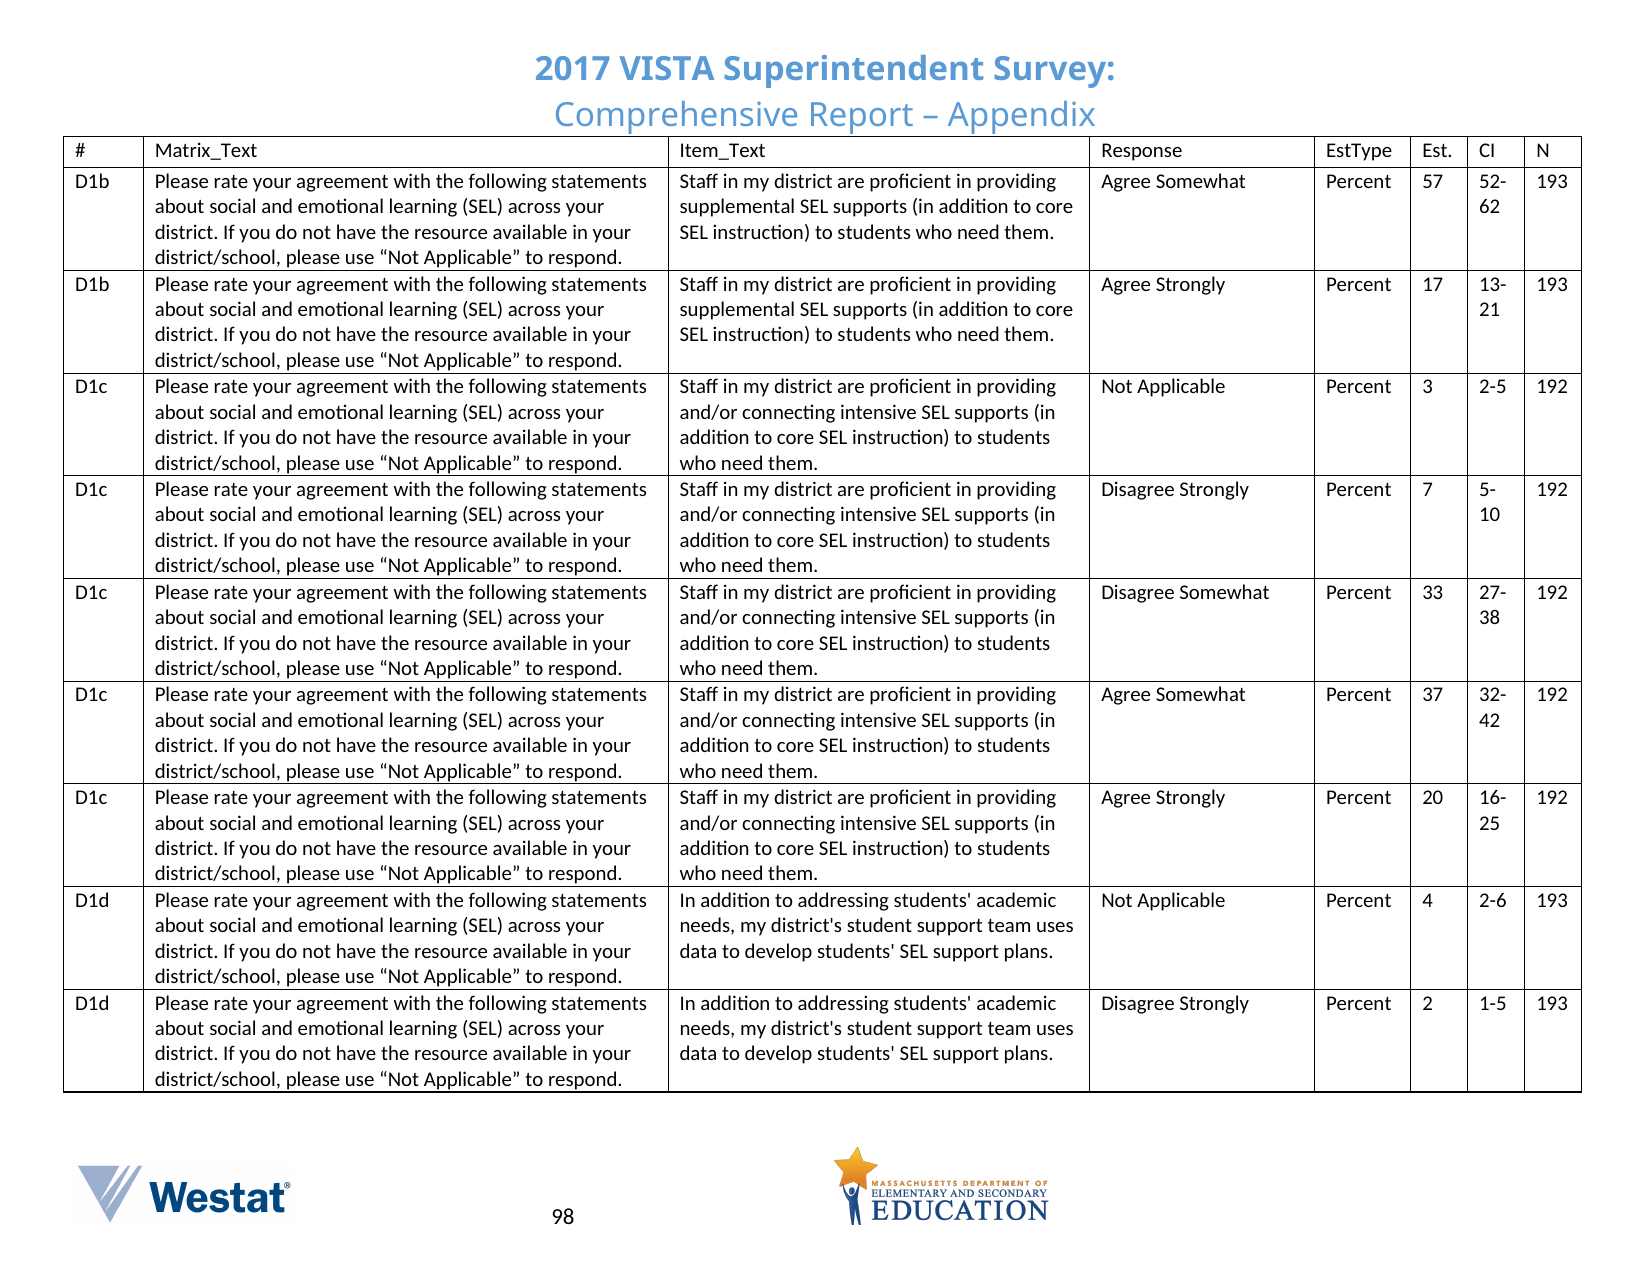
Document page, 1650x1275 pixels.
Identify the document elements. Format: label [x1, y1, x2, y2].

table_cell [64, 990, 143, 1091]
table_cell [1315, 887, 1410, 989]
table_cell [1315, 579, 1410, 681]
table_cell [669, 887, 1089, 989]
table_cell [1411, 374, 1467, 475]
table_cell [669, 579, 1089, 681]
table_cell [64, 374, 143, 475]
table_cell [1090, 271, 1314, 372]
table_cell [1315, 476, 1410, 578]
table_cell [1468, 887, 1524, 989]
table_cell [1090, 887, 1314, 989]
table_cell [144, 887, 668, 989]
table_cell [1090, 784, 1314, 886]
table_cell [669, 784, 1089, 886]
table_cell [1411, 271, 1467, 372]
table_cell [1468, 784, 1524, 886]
picture [832, 1140, 1050, 1225]
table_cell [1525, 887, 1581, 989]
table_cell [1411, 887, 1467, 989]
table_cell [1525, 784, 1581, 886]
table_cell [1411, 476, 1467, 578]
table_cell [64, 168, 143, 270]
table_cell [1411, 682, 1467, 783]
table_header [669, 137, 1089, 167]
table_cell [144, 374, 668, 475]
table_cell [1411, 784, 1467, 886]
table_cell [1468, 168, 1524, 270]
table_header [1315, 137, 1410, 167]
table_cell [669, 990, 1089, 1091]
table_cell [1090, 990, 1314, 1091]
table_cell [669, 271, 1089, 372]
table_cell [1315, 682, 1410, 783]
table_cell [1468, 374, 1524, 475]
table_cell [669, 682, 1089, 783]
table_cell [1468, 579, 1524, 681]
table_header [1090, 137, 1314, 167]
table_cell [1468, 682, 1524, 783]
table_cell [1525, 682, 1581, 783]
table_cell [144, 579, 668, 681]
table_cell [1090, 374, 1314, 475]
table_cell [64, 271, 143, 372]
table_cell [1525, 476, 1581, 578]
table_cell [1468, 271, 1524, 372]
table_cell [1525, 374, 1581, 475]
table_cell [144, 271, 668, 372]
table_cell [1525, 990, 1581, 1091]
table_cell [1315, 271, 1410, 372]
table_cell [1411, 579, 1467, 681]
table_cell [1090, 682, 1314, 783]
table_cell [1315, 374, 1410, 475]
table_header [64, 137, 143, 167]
picture [75, 1161, 293, 1225]
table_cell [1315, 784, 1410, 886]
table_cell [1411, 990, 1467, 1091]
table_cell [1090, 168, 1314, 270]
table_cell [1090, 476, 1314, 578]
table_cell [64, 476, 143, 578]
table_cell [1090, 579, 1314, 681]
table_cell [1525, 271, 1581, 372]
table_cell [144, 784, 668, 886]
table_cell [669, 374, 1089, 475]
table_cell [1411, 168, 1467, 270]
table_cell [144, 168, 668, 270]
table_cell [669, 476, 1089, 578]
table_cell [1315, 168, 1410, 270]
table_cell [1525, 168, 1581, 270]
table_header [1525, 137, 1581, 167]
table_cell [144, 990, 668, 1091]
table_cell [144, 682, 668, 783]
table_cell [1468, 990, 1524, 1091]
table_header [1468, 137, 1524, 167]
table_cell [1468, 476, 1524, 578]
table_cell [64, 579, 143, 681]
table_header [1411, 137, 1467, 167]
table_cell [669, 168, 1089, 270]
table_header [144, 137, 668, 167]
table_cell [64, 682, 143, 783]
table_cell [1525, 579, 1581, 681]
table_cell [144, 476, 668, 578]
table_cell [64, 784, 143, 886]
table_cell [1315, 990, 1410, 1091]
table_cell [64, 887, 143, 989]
